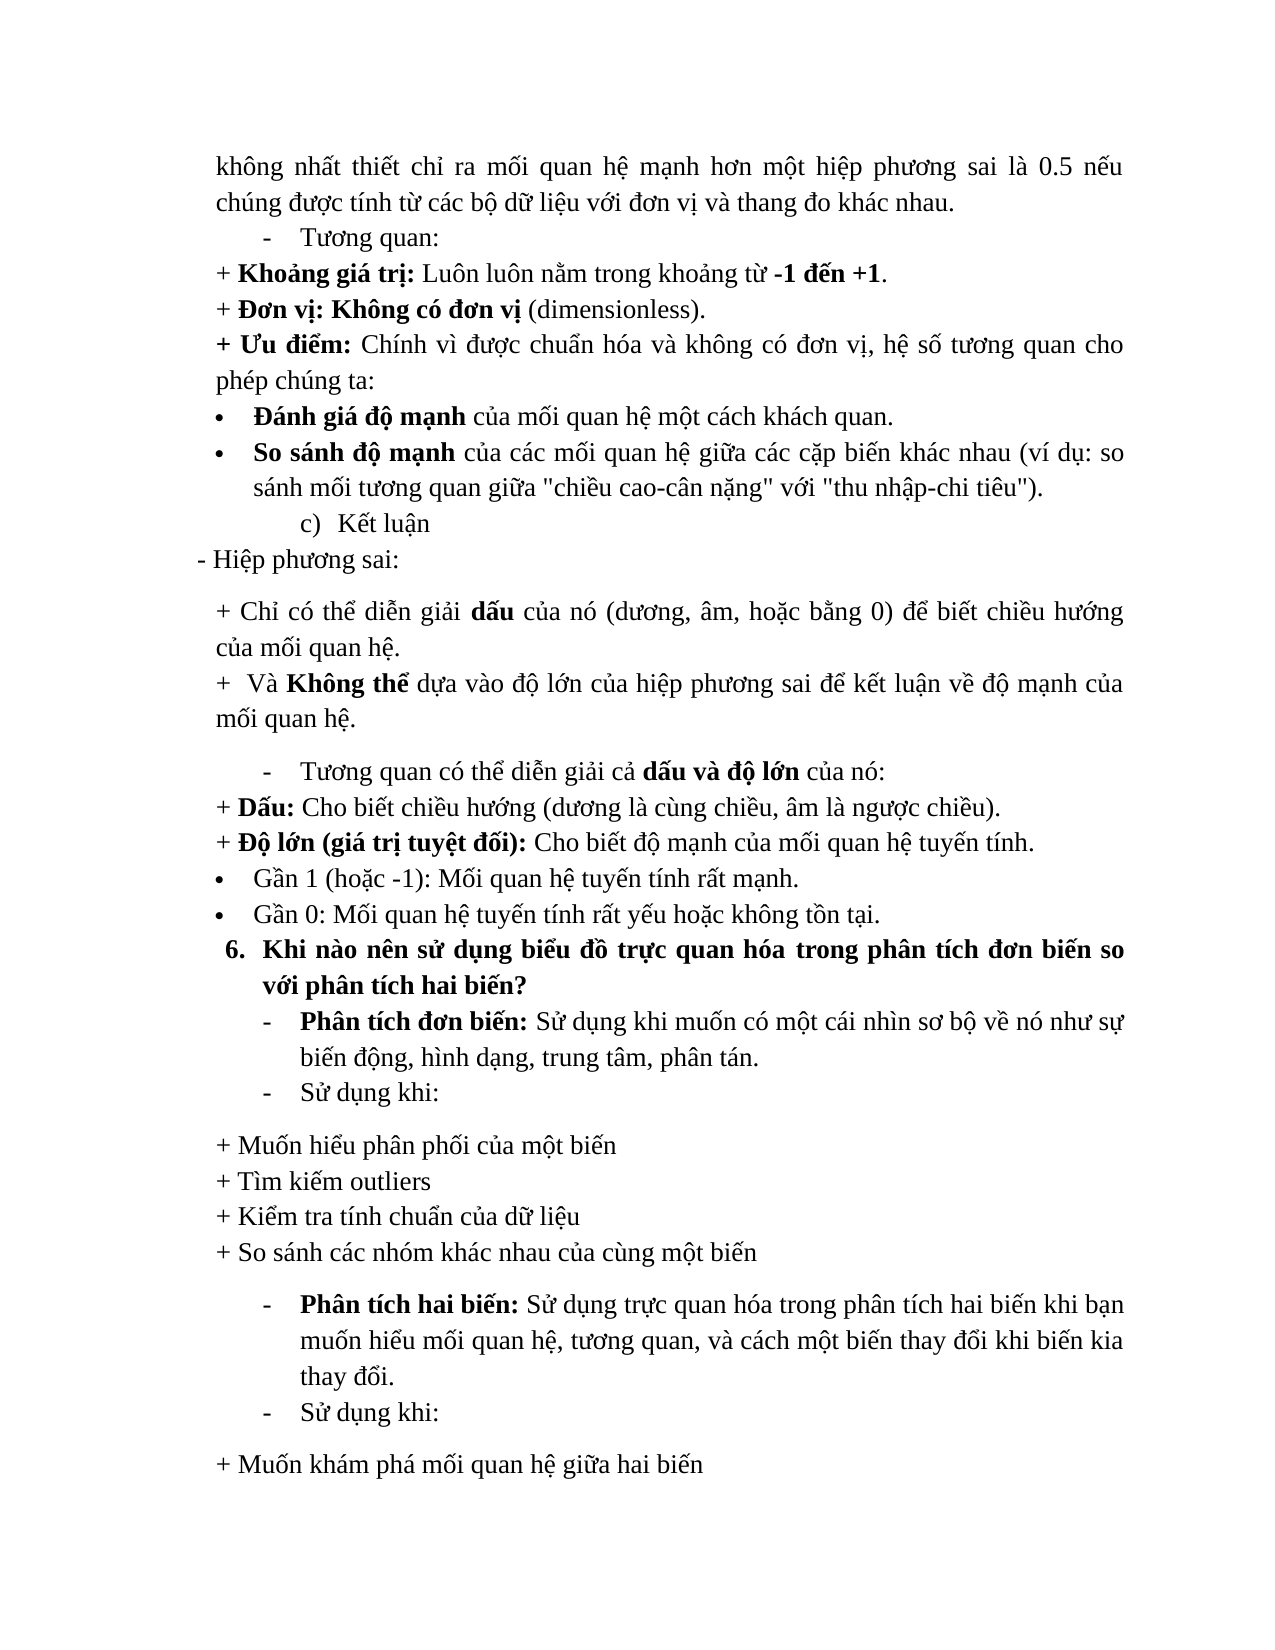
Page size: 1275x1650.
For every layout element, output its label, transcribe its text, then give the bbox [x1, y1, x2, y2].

text Sử dụng khi: [262, 1396, 1125, 1427]
text + So sánh các nhóm khác nhau của cùng một biến [216, 1236, 1125, 1267]
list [216, 150, 1125, 217]
text Phân tích hai biến: Sử dụng trực quan hóa trong phân tích hai biến khi bạn muốn hiểu mối quan hệ, tương quan, và cách một biến thay đổi khi biến kia thay đổi. [262, 1288, 1125, 1391]
text + Kiểm tra tính chuẩn của dữ liệu [216, 1200, 1125, 1232]
text Sử dụng khi: [262, 1077, 1125, 1108]
text Tương quan: [262, 221, 1125, 253]
text + Và Không thể dựa vào độ lớn của hiệp phương sai để kết luận về độ mạnh của mối quan hệ. [216, 667, 1125, 734]
text + Chỉ có thể diễn giải dấu của nó (dương, âm, hoặc bằng 0) để biết chiều hướng của mối quan hệ. [216, 595, 1125, 662]
list Gần 0: Mối quan hệ tuyến tính rất yếu hoặc không tồn tại. [216, 898, 1125, 929]
text Phân tích đơn biến: Sử dụng khi muốn có một cái nhìn sơ bộ về nó như sự biến động, hình dạng, trung tâm, phân tán. [262, 1005, 1125, 1072]
text Tương quan có thể diễn giải cả dấu và độ lớn của nó: [262, 755, 1125, 786]
list + Dấu: Cho biết chiều hướng (dương là cùng chiều, âm là ngược chiều). [216, 791, 1125, 822]
list Khi nào nên sử dụng biểu đồ trực quan hóa trong phân tích đơn biến so với phân tích hai biến? [225, 934, 1125, 1001]
list + Đơn vị: Không có đơn vị (dimensionless). [216, 293, 1125, 324]
list Kết luận [300, 507, 1125, 538]
list Đánh giá độ mạnh của mối quan hệ một cách khách quan. [216, 400, 1125, 431]
list + Độ lớn (giá trị tuyệt đối): Cho biết độ mạnh của mối quan hệ tuyến tính. [216, 826, 1125, 858]
text + Muốn hiểu phân phối của một biến [216, 1129, 1125, 1160]
text + Muốn khám phá mối quan hệ giữa hai biến [216, 1448, 1125, 1479]
list So sánh độ mạnh của các mối quan hệ giữa các cặp biến khác nhau (ví dụ: so sánh mối tương quan giữa "chiều cao-cân nặng" với "thu nhập-chi tiêu"). [216, 436, 1125, 503]
text + Tìm kiếm outliers [216, 1165, 1125, 1196]
list + Ưu điểm: Chính vì được chuẩn hóa và không có đơn vị, hệ số tương quan cho phép chúng ta: [216, 329, 1125, 396]
list Gần 1 (hoặc -1): Mối quan hệ tuyến tính rất mạnh. [216, 862, 1125, 893]
list + Khoảng giá trị: Luôn luôn nằm trong khoảng từ -1 đến +1. [216, 257, 1125, 288]
list - Hiệp phương sai: [197, 543, 1125, 574]
